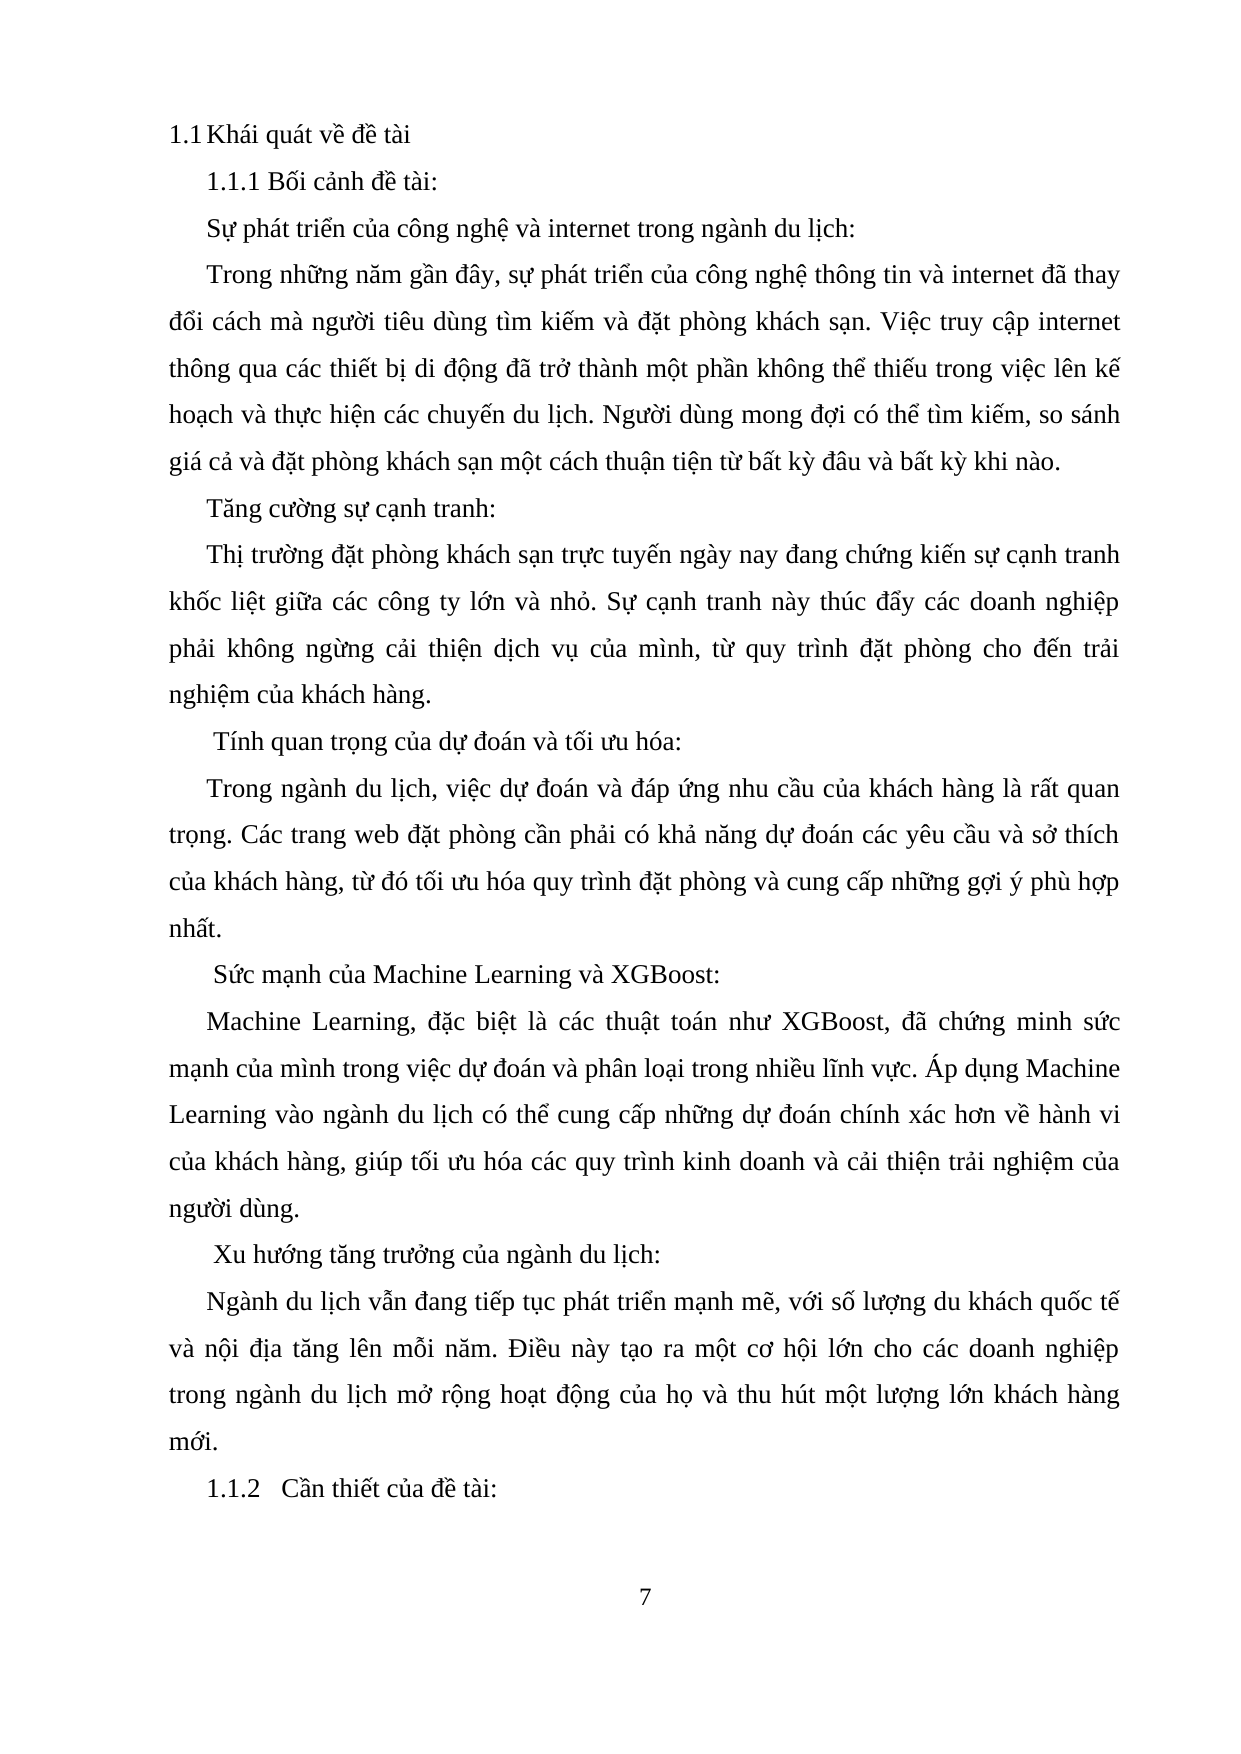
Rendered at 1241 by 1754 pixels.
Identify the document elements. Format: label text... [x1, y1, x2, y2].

text Sức mạnh của Machine Learning và XGBoost: [169, 958, 1122, 990]
list Cần thiết của đề tài: [206, 1472, 1122, 1503]
text Ngành du lịch vẫn đang tiếp tục phát triển mạnh mẽ, với số lượng du khách quốc tế và nội địa tăng lên mỗi năm. Điều này tạo ra một cơ hội lớn cho các doanh nghiệp trong ngành du lịch mở rộng hoạt động của họ và thu hút một lượng lớn khách hàng mới. [169, 1285, 1122, 1456]
text Tăng cường sự cạnh tranh: [169, 492, 1122, 523]
text Thị trường đặt phòng khách sạn trực tuyến ngày nay đang chứng kiến sự cạnh tranh khốc liệt giữa các công ty lớn và nhỏ. Sự cạnh tranh này thúc đẩy các doanh nghiệp phải không ngừng cải thiện dịch vụ của mình, từ quy trình đặt phòng cho đến trải nghiệm của khách hàng. [169, 538, 1122, 710]
text Trong ngành du lịch, việc dự đoán và đáp ứng nhu cầu của khách hàng là rất quan trọng. Các trang web đặt phòng cần phải có khả năng dự đoán các yêu cầu và sở thích của khách hàng, từ đó tối ưu hóa quy trình đặt phòng và cung cấp những gợi ý phù hợp nhất. [169, 772, 1122, 943]
text Xu hướng tăng trưởng của ngành du lịch: [169, 1238, 1122, 1270]
text Sự phát triển của công nghệ và internet trong ngành du lịch: [169, 212, 1122, 243]
subtitle Khái quát về đề tài [169, 118, 1122, 150]
text 1.1.1 Bối cảnh đề tài: [169, 165, 1122, 196]
text Machine Learning, đặc biệt là các thuật toán như XGBoost, đã chứng minh sức mạnh của mình trong việc dự đoán và phân loại trong nhiều lĩnh vực. Áp dụng Machine Learning vào ngành du lịch có thể cung cấp những dự đoán chính xác hơn về hành vi của khách hàng, giúp tối ưu hóa các quy trình kinh doanh và cải thiện trải nghiệm của người dùng. [169, 1005, 1122, 1223]
text Tính quan trọng của dự đoán và tối ưu hóa: [169, 725, 1122, 756]
text Trong những năm gần đây, sự phát triển của công nghệ thông tin và internet đã thay đổi cách mà người tiêu dùng tìm kiếm và đặt phòng khách sạn. Việc truy cập internet thông qua các thiết bị di động đã trở thành một phần không thể thiếu trong việc lên kế hoạch và thực hiện các chuyến du lịch. Người dùng mong đợi có thể tìm kiếm, so sánh giá cả và đặt phòng khách sạn một cách thuận tiện từ bất kỳ đâu và bất kỳ khi nào. [169, 258, 1122, 476]
